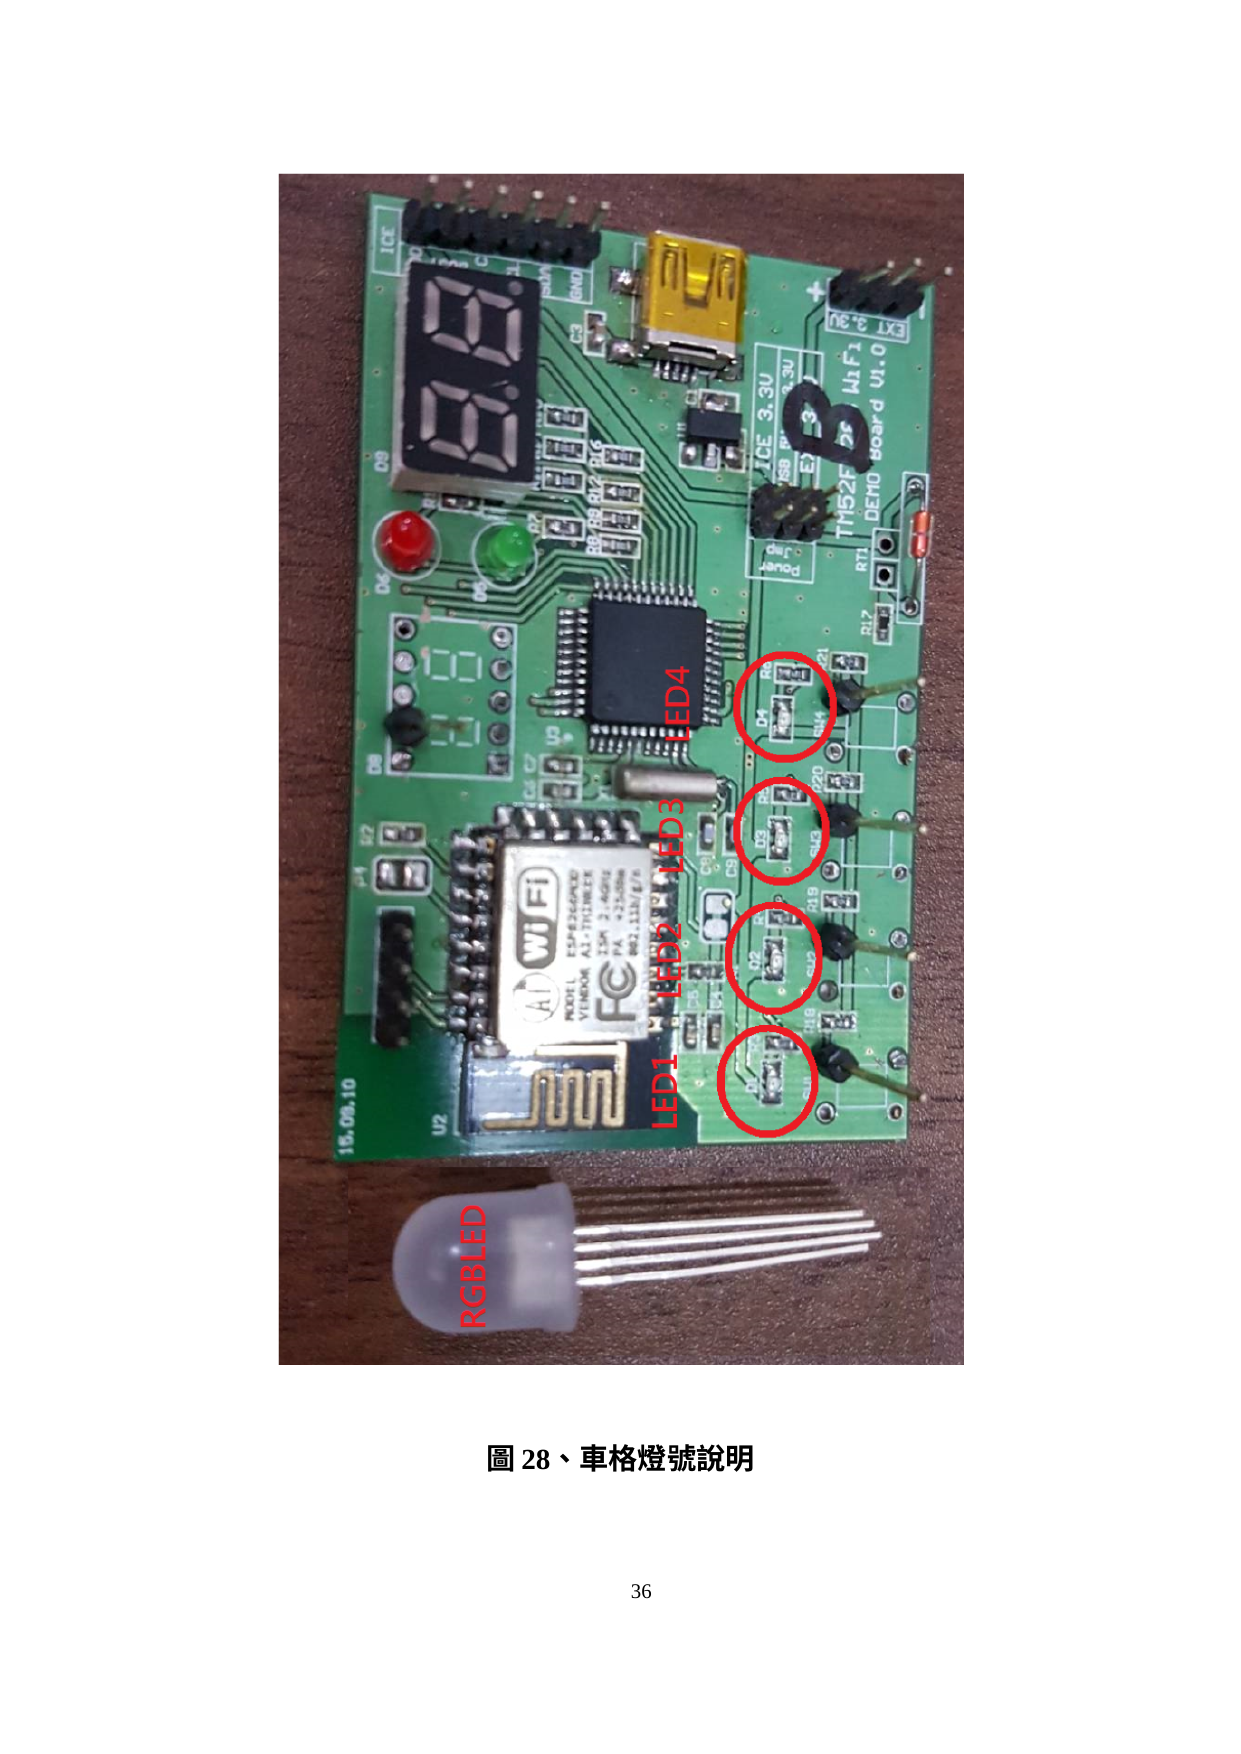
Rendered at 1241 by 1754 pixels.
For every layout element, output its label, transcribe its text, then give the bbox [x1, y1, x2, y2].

text 圖28、車格燈號說明 [187, 1417, 1053, 1496]
picture [279, 175, 964, 1364]
